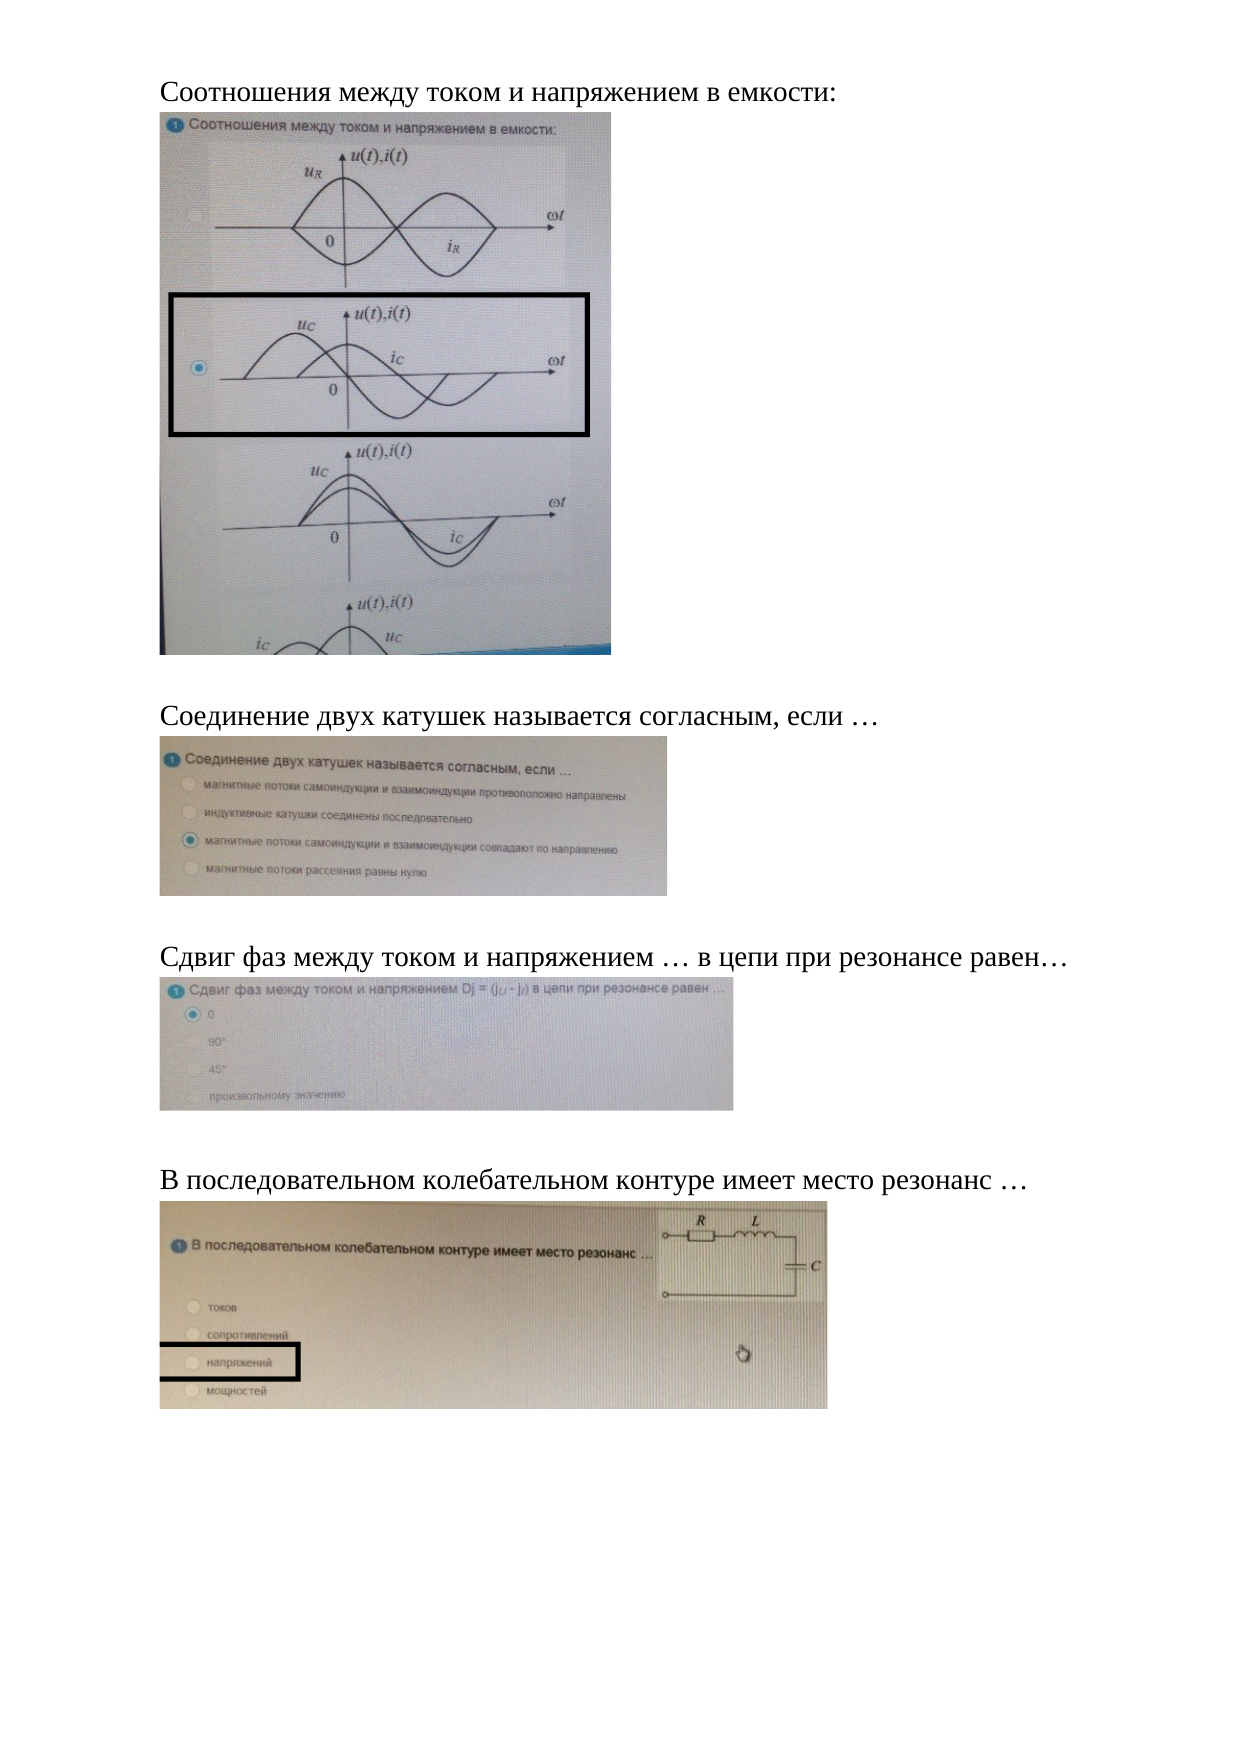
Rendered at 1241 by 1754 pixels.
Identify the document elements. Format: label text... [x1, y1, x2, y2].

picture [159, 112, 612, 655]
picture [159, 1201, 828, 1409]
text Сдвиг фаз между током и напряжением … в цепи при резонансе равен… [159, 939, 1152, 973]
picture [159, 736, 668, 896]
text В последовательном колебательном контуре имеет место резонанс … [159, 1162, 1152, 1196]
text Соединение двух катушек называется согласным, если … [159, 698, 1152, 732]
text Соотношения между током и напряжением в емкости: [159, 74, 1152, 107]
picture [159, 977, 734, 1119]
